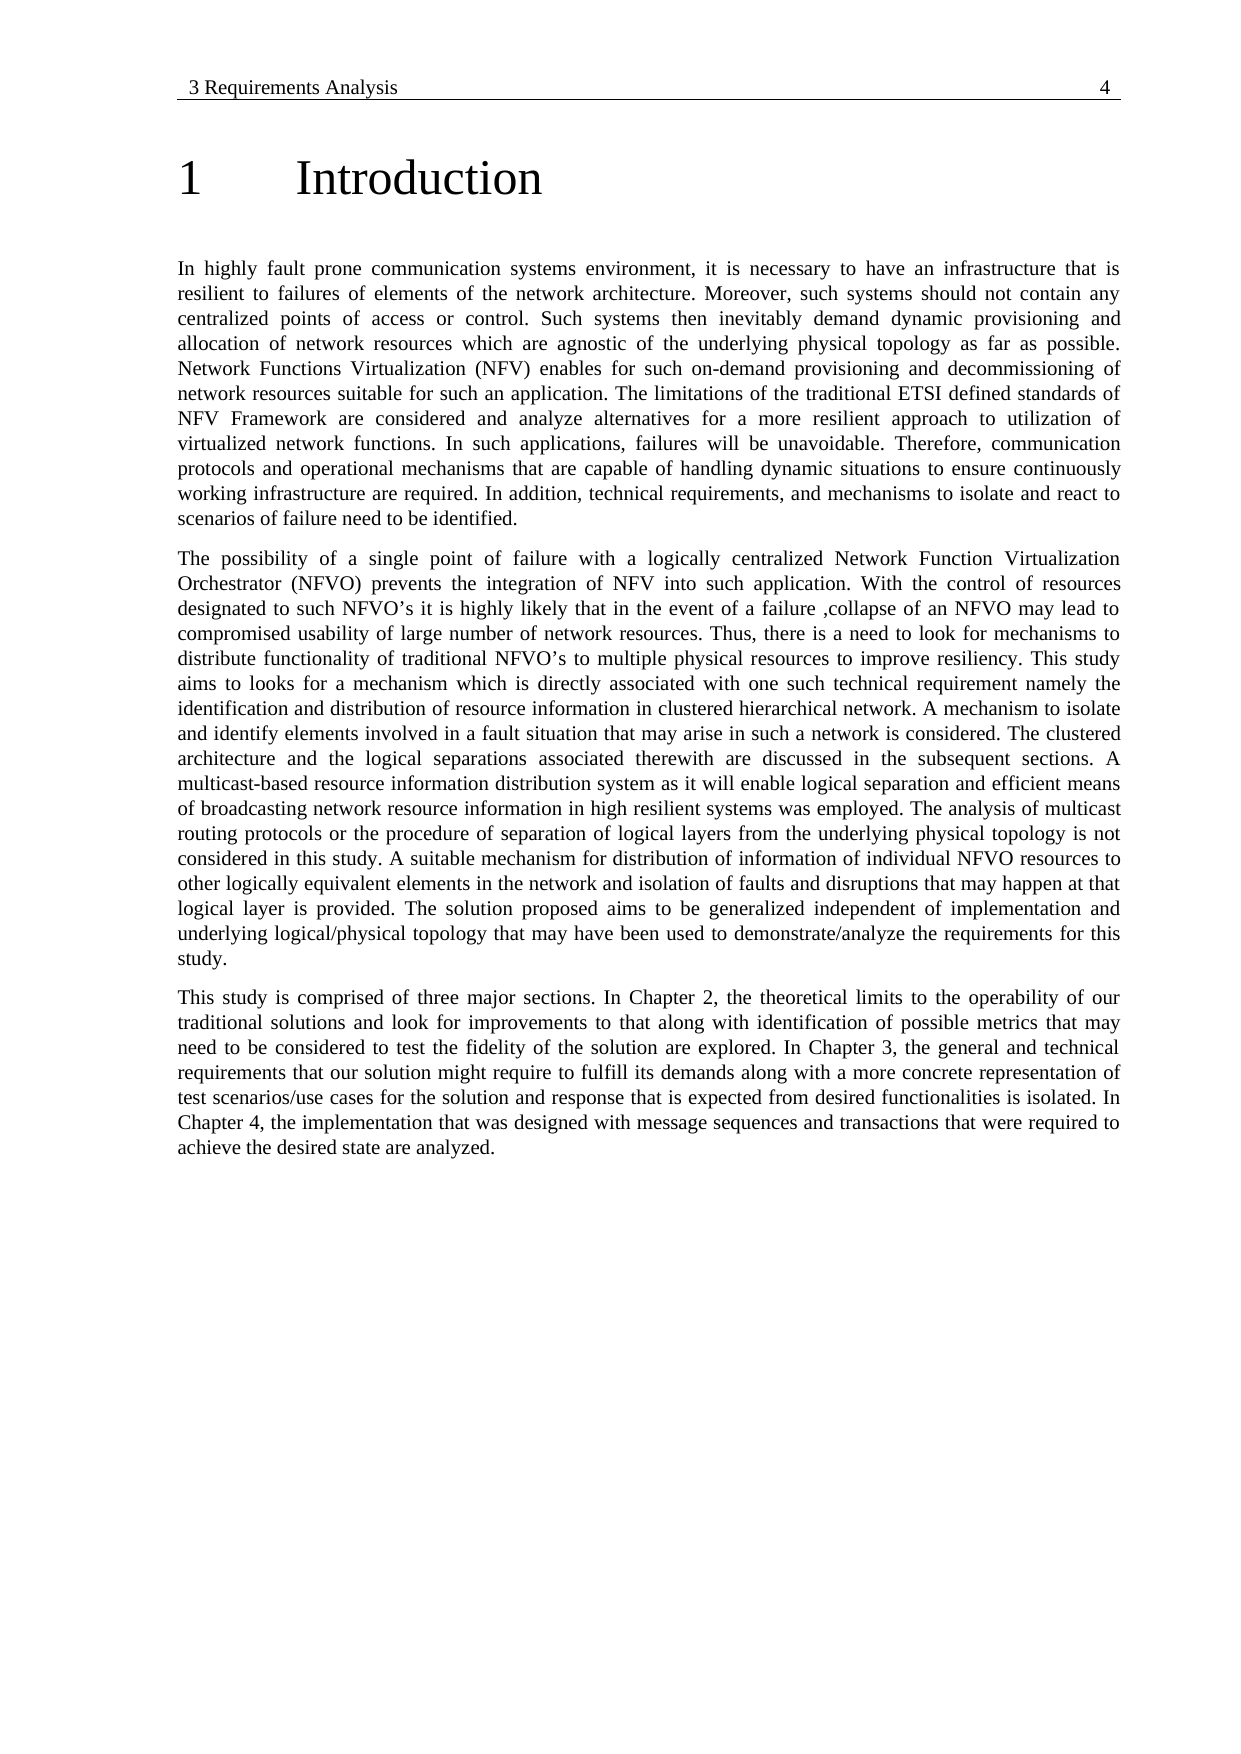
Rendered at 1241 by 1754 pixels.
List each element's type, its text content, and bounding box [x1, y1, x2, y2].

subtitle Introduction [177, 148, 1122, 205]
text The possibility of a single point of failure with a logically centralized Network Function Virtualization Orchestrator (NFVO) prevents the integration of NFV into such application. With the control of resources designated to such NFVO’s it is highly likely that in the event of a failure ,collapse of an NFVO may lead to compromised usability of large number of network resources. Thus, there is a need to look for mechanisms to distribute functionality of traditional NFVO’s to multiple physical resources to improve resiliency. This study aims to looks for a mechanism which is directly associated with one such technical requirement namely the identification and distribution of resource information in clustered hierarchical network. A mechanism to isolate and identify elements involved in a fault situation that may arise in such a network is considered. The clustered architecture and the logical separations associated therewith are discussed in the subsequent sections. A multicast-based resource information distribution system as it will enable logical separation and efficient means of broadcasting network resource information in high resilient systems was employed. The analysis of multicast routing protocols or the procedure of separation of logical layers from the underlying physical topology is not considered in this study. A suitable mechanism for distribution of information of individual NFVO resources to other logically equivalent elements in the network and isolation of faults and disruptions that may happen at that logical layer is provided. The solution proposed aims to be generalized independent of implementation and underlying logical/physical topology that may have been used to demonstrate/analyze the requirements for this study. [177, 545, 1122, 970]
text In highly fault prone communication systems environment, it is necessary to have an infrastructure that is resilient to failures of elements of the network architecture. Moreover, such systems should not contain any centralized points of access or control. Such systems then inevitably demand dynamic provisioning and allocation of network resources which are agnostic of the underlying physical topology as far as possible. Network Functions Virtualization (NFV) enables for such on-demand provisioning and decommissioning of network resources suitable for such an application. The limitations of the traditional ETSI defined standards of NFV Framework are considered and analyze alternatives for a more resilient approach to utilization of virtualized network functions. In such applications, failures will be unavoidable. Therefore, communication protocols and operational mechanisms that are capable of handling dynamic situations to ensure continuously working infrastructure are required. In addition, technical requirements, and mechanisms to isolate and react to scenarios of failure need to be identified. [177, 255, 1122, 530]
text This study is comprised of three major sections. In Chapter 2, the theoretical limits to the operability of our traditional solutions and look for improvements to that along with identification of possible metrics that may need to be considered to test the fidelity of the solution are explored. In Chapter 3, the general and technical requirements that our solution might require to fulfill its demands along with a more concrete representation of test scenarios/use cases for the solution and response that is expected from desired functionalities is isolated. In Chapter 4, the implementation that was designed with message sequences and transactions that were required to achieve the desired state are analyzed. [177, 984, 1122, 1159]
